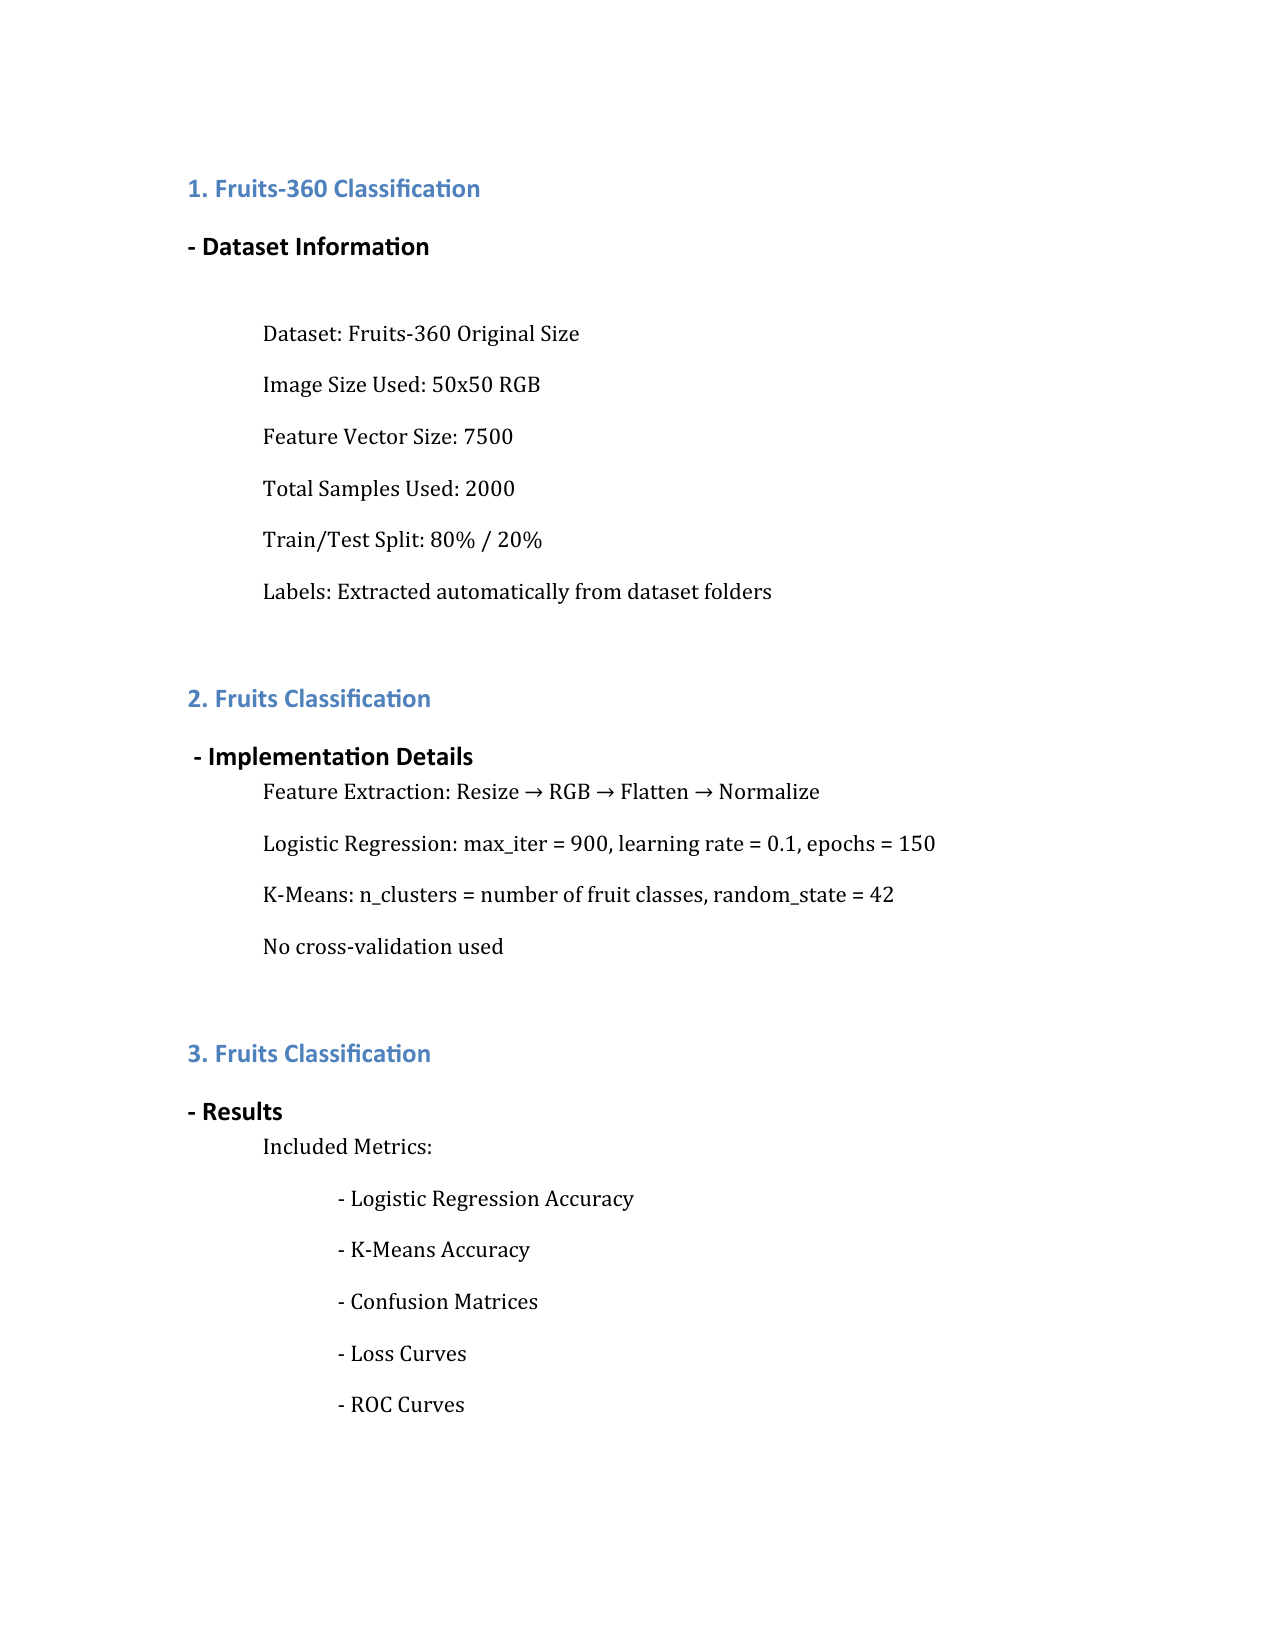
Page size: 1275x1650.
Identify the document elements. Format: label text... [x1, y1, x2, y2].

text - K-Means Accuracy [337, 1236, 1087, 1263]
text - ROC Curves [337, 1391, 1087, 1418]
text Dataset: Fruits-360 Original Size [262, 319, 1087, 346]
text - Logistic Regression Accuracy [337, 1184, 1087, 1211]
text Image Size Used: 50x50 RGB [262, 371, 1087, 398]
subtitle - Implementation Details [187, 739, 1087, 773]
subtitle 1. Fruits-360 Classification [187, 171, 1087, 204]
subtitle - Results [187, 1094, 1087, 1128]
text Logistic Regression: max_iter = 900, learning rate = 0.1, epochs = 150 [262, 829, 1087, 856]
text Feature Extraction: Resize → RGB → Flatten → Normalize [262, 777, 1087, 804]
text - Loss Curves [337, 1339, 1087, 1366]
text K-Means: n_clusters = number of fruit classes, random_state = 42 [262, 881, 1087, 908]
subtitle - Dataset Information [187, 229, 1087, 263]
text Included Metrics: [187, 1132, 1087, 1159]
text No cross-validation used [262, 932, 1087, 959]
text Labels: Extracted automatically from dataset folders [262, 577, 1087, 604]
text - Confusion Matrices [337, 1287, 1087, 1314]
subtitle 2. Fruits Classification [187, 681, 1087, 714]
text Total Samples Used: 2000 [262, 474, 1087, 501]
text Train/Test Split: 80% / 20% [262, 526, 1087, 553]
text Feature Vector Size: 7500 [262, 422, 1087, 449]
subtitle 3. Fruits Classification [187, 1036, 1087, 1069]
